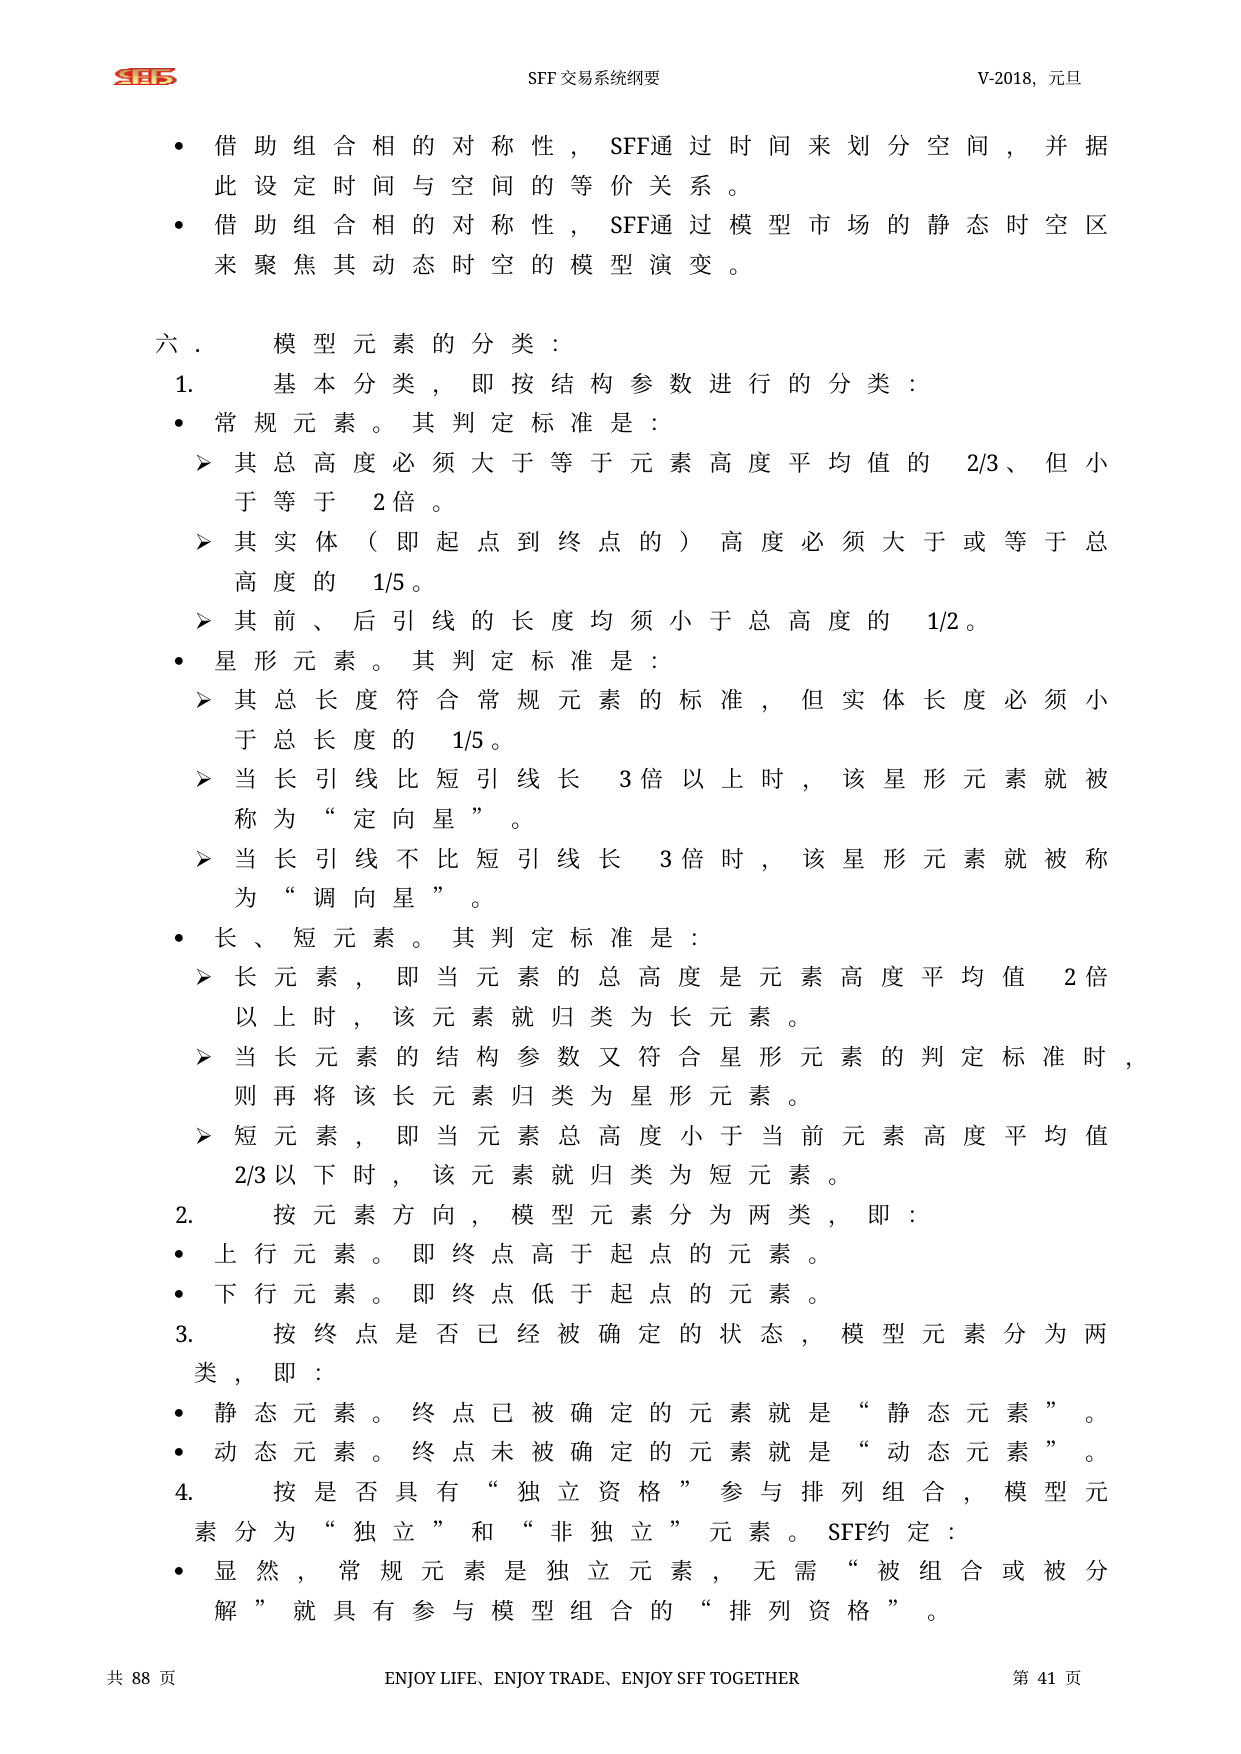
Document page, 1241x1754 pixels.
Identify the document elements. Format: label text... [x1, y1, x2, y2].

list 静态元素。终点已被确定的元素就是“静态元素”。 [174, 1392, 1125, 1431]
list 按元素方向，模型元素分为两类，即： [160, 1194, 1125, 1233]
list 长、短元素。其判定标准是： [174, 917, 1125, 956]
list 借助组合相的对称性，SFF通过模型市场的静态时空区来聚焦其动态时空的模型演变。 [174, 204, 1125, 283]
list 基本分类，即按结构参数进行的分类： [160, 362, 1125, 402]
list 动态元素。终点未被确定的元素就是“动态元素”。 [174, 1431, 1125, 1471]
list 其前、后引线的长度均须小于总高度的 1/2。 [189, 600, 1125, 639]
list 借助组合相的对称性，SFF通过时间来划分空间，并据此设定时间与空间的等价关系。 [174, 125, 1125, 204]
list 当长引线不比短引线长 3 倍时，该星形元素就被称为“调向星”。 [189, 837, 1125, 917]
list 按终点是否已经被确定的状态，模型元素分为两类，即： [160, 1312, 1125, 1392]
list 上行元素。即终点高于起点的元素。 [174, 1233, 1125, 1273]
list 下行元素。即终点低于起点的元素。 [174, 1273, 1125, 1312]
list 当长元素的结构参数又符合星形元素的判定标准时，则再将该长元素归类为星形元素。 [189, 1035, 1125, 1114]
list 其实体（即起点到终点的）高度必须大于或等于总高度的 1/5。 [189, 521, 1125, 600]
picture [106, 68, 188, 85]
list 按是否具有“独立资格”参与排列组合，模型元素分为“独立”和“非独立”元素。SFF约定： [160, 1471, 1125, 1550]
list 模型元素的分类： [145, 323, 1125, 362]
list 短元素，即当元素总高度小于当前元素高度平均值 2/3 以下时，该元素就归类为短元素。 [189, 1114, 1125, 1194]
list 其总长度符合常规元素的标准，但实体长度必须小于总长度的 1/5。 [189, 679, 1125, 758]
list 显然，常规元素是独立元素，无需“被组合或被分解”就具有参与模型组合的“排列资格”。 [174, 1550, 1125, 1629]
list 当长引线比短引线长 3 倍以上时，该星形元素就被称为“定向星”。 [189, 758, 1125, 837]
list 其总高度必须大于等于元素高度平均值的 2/3、但小于等于 2 倍。 [189, 442, 1125, 521]
list 长元素，即当元素的总高度是元素高度平均值 2 倍以上时，该元素就归类为长元素。 [189, 956, 1125, 1035]
list 星形元素。其判定标准是： [174, 639, 1125, 679]
list 常规元素。其判定标准是： [174, 402, 1125, 442]
